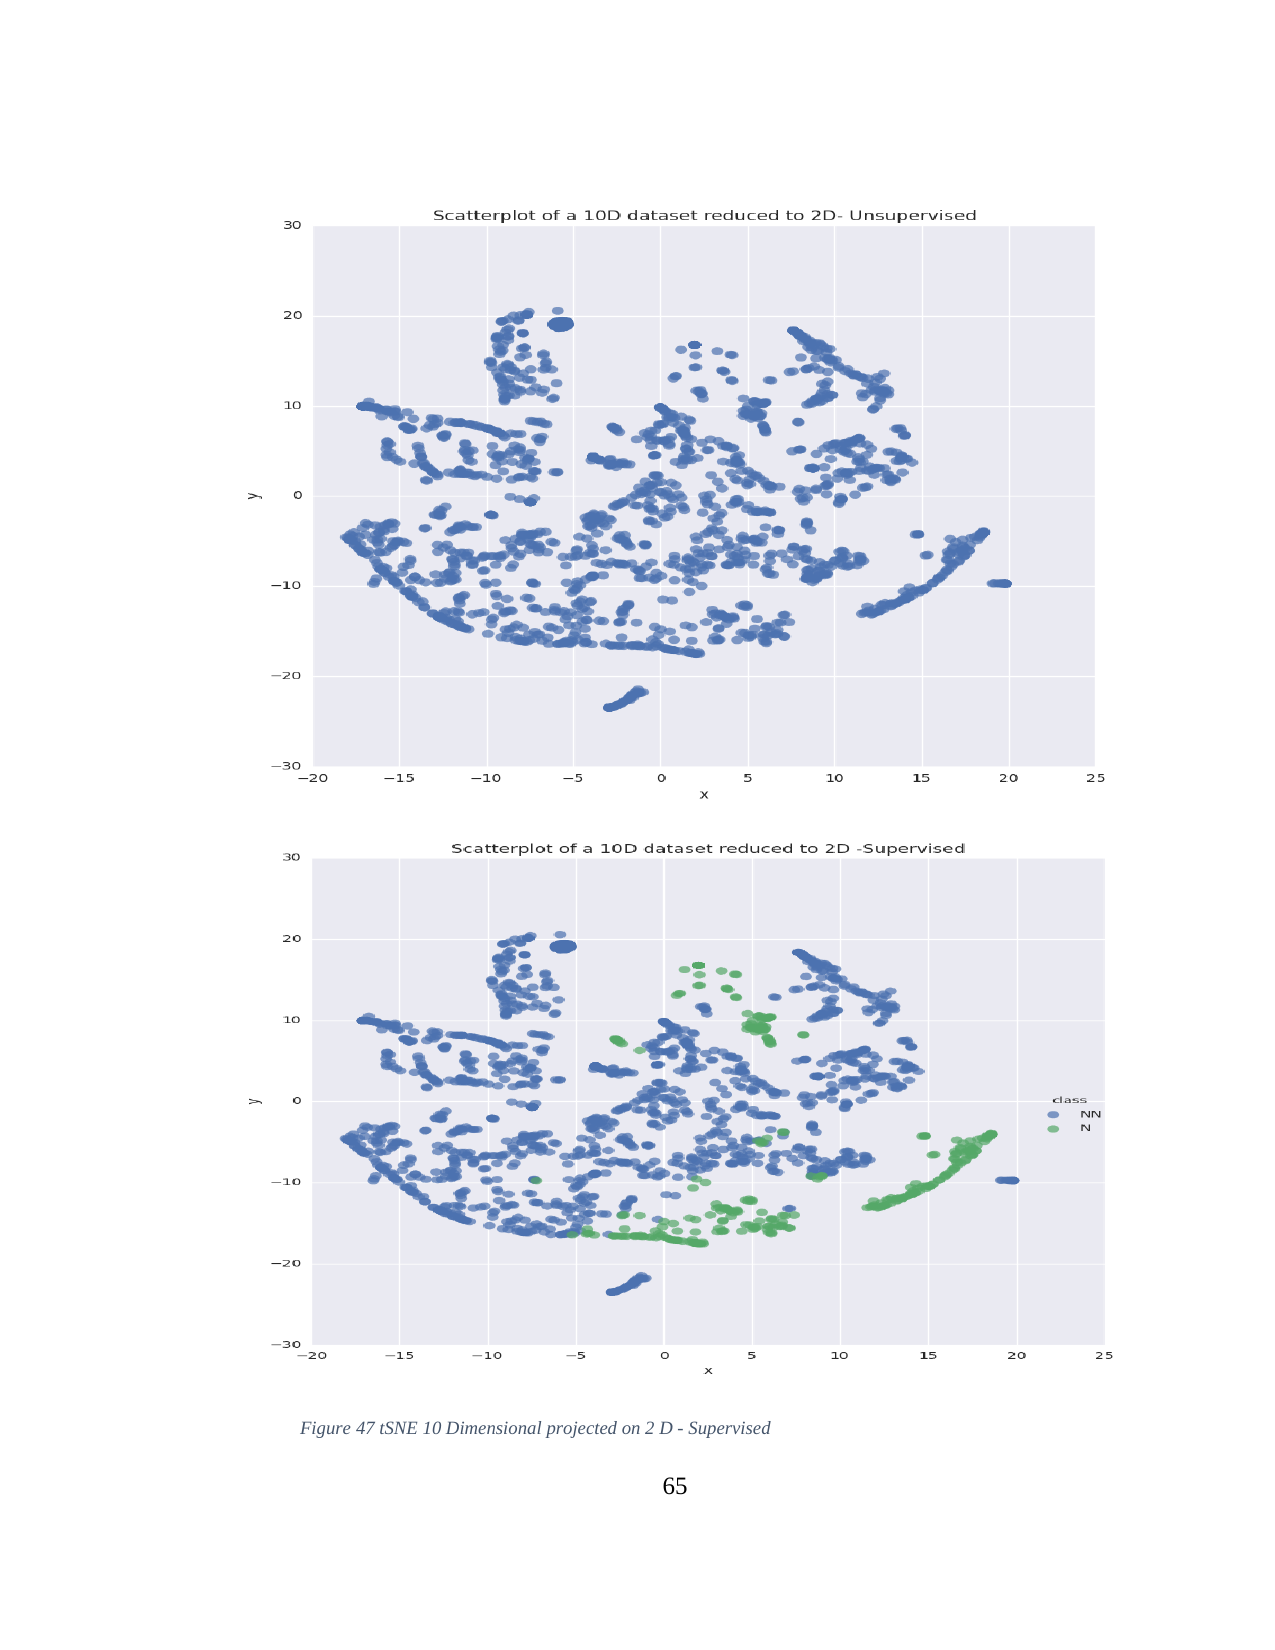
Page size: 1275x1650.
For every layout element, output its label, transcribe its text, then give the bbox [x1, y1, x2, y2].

picture [225, 842, 1115, 1388]
picture [225, 207, 1125, 814]
